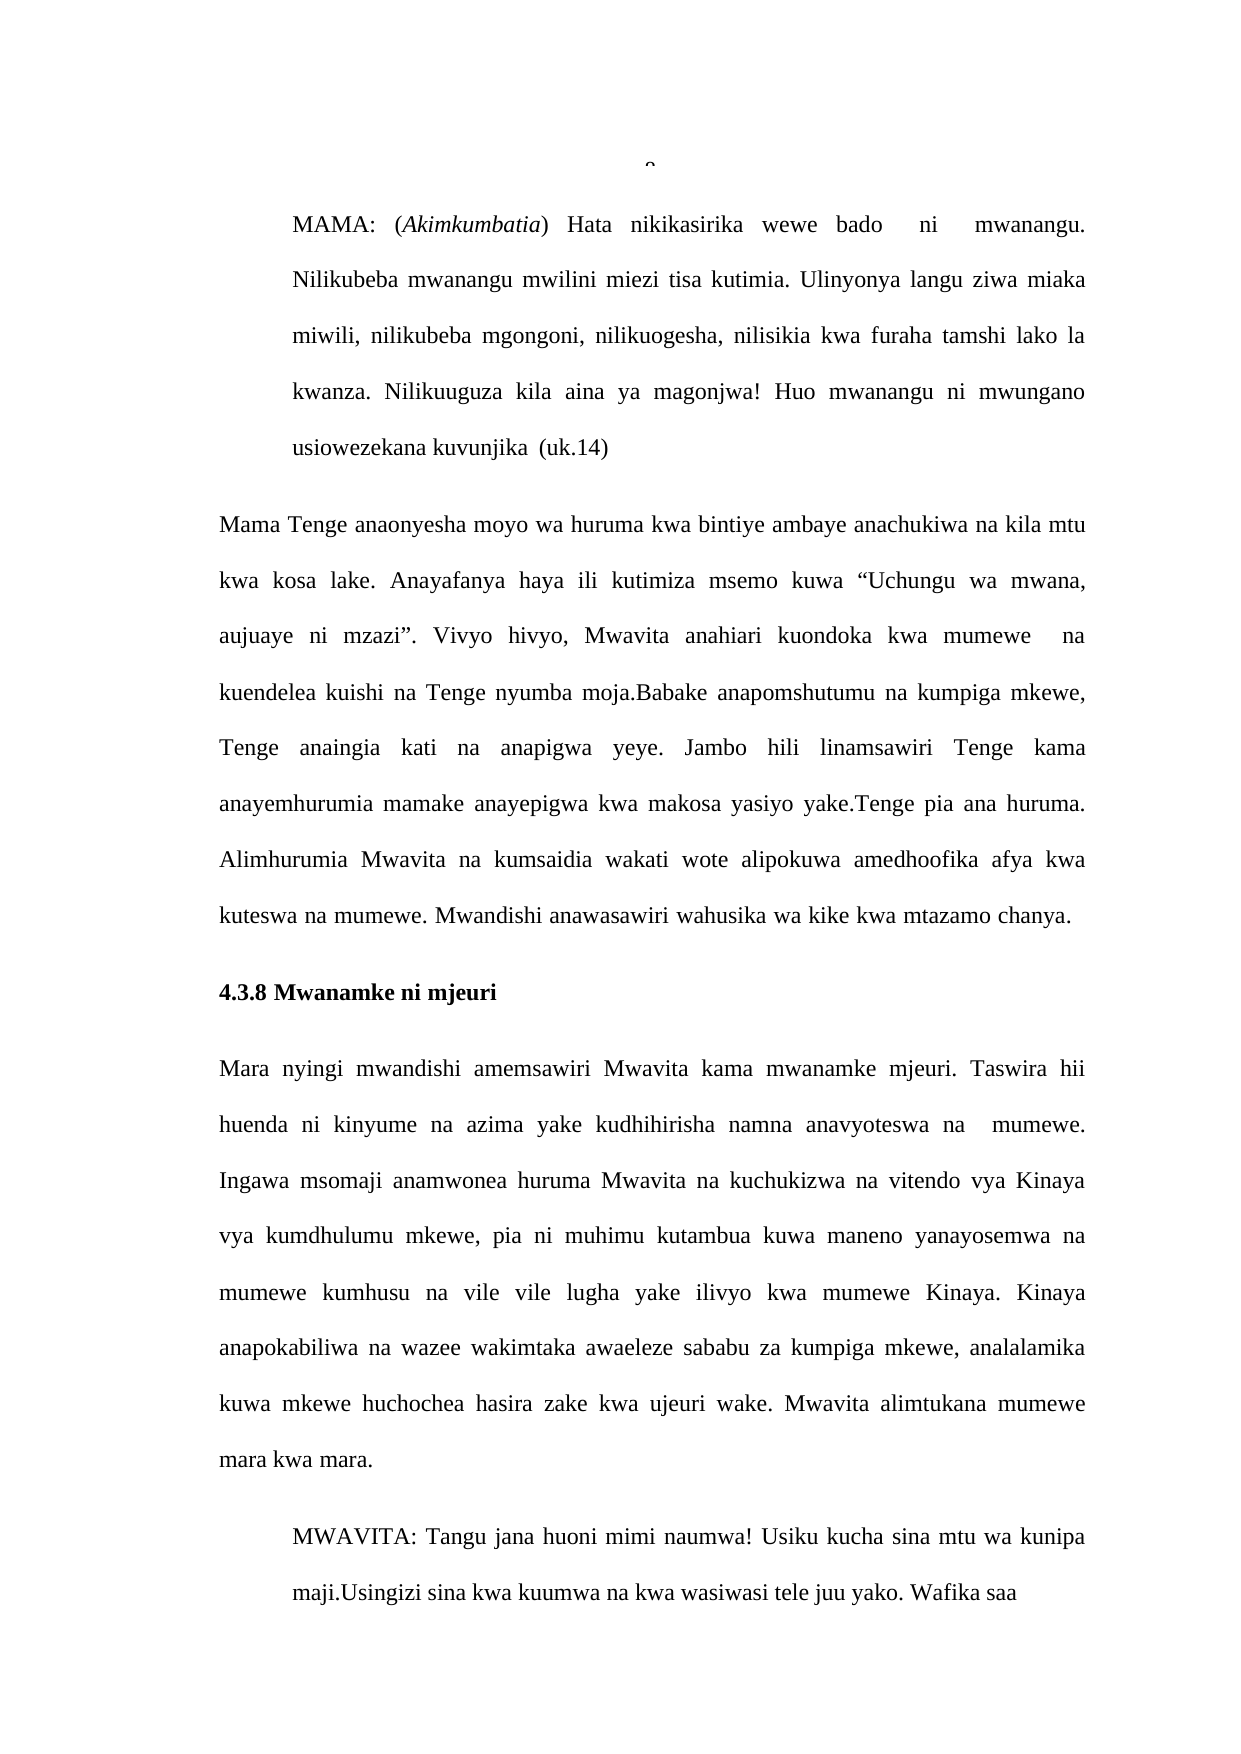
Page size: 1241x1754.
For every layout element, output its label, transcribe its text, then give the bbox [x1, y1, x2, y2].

text Mama Tenge anaonyesha moyo wa huruma kwa bintiye ambaye anachukiwa na kila mtu kwa kosa lake. Anayafanya haya ili kutimiza msemo kuwa “Uchungu wa mwana, aujuaye ni mzazi”. Vivyo hivyo, Mwavita anahiari kuondoka kwa mumewe na kuendelea kuishi na Tenge nyumba moja.Babake anapomshutumu na kumpiga mkewe, Tenge anaingia kati na anapigwa yeye. Jambo hili linamsawiri Tenge kama anayemhurumia mamake anayepigwa kwa makosa yasiyo yake.Tenge pia ana huruma. Alimhurumia Mwavita na kumsaidia wakati wote alipokuwa amedhoofika afya kwa kuteswa na mumewe. Mwandishi anawasawiri wahusika wa kike kwa mtazamo chanya. [219, 510, 1087, 929]
text Mara nyingi mwandishi amemsawiri Mwavita kama mwanamke mjeuri. Taswira hii huenda ni kinyume na azima yake kudhihirisha namna anavyoteswa na mumewe. Ingawa msomaji anamwonea huruma Mwavita na kuchukizwa na vitendo vya Kinaya vya kumdhulumu mkewe, pia ni muhimu kutambua kuwa maneno yanayosemwa na mumewe kumhusu na vile vile lugha yake ilivyo kwa mumewe Kinaya. Kinaya anapokabiliwa na wazee wakimtaka awaeleze sababu za kumpiga mkewe, analalamika kuwa mkewe huchochea hasira zake kwa ujeuri wake. Mwavita alimtukana mumewe mara kwa mara. [219, 1054, 1087, 1473]
text MAMA: (Akimkumbatia) Hata nikikasirika wewe bado ni mwanangu. Nilikubeba mwanangu mwilini miezi tisa kutimia. Ulinyonya langu ziwa miaka miwili, nilikubeba mgongoni, nilikuogesha, nilisikia kwa furaha tamshi lako la kwanza. Nilikuuguza kila aina ya magonjwa! Huo mwanangu ni mwungano usiowezekana kuvunjika (uk.14) [292, 209, 1087, 461]
subtitle Mwanamke ni mjeuri [219, 978, 1134, 1006]
text MWAVITA: Tangu jana huoni mimi naumwa! Usiku kucha sina mtu wa kunipa maji.Usingizi sina kwa kuumwa na kwa wasiwasi tele juu yako. Wafika saa [292, 1522, 1087, 1605]
